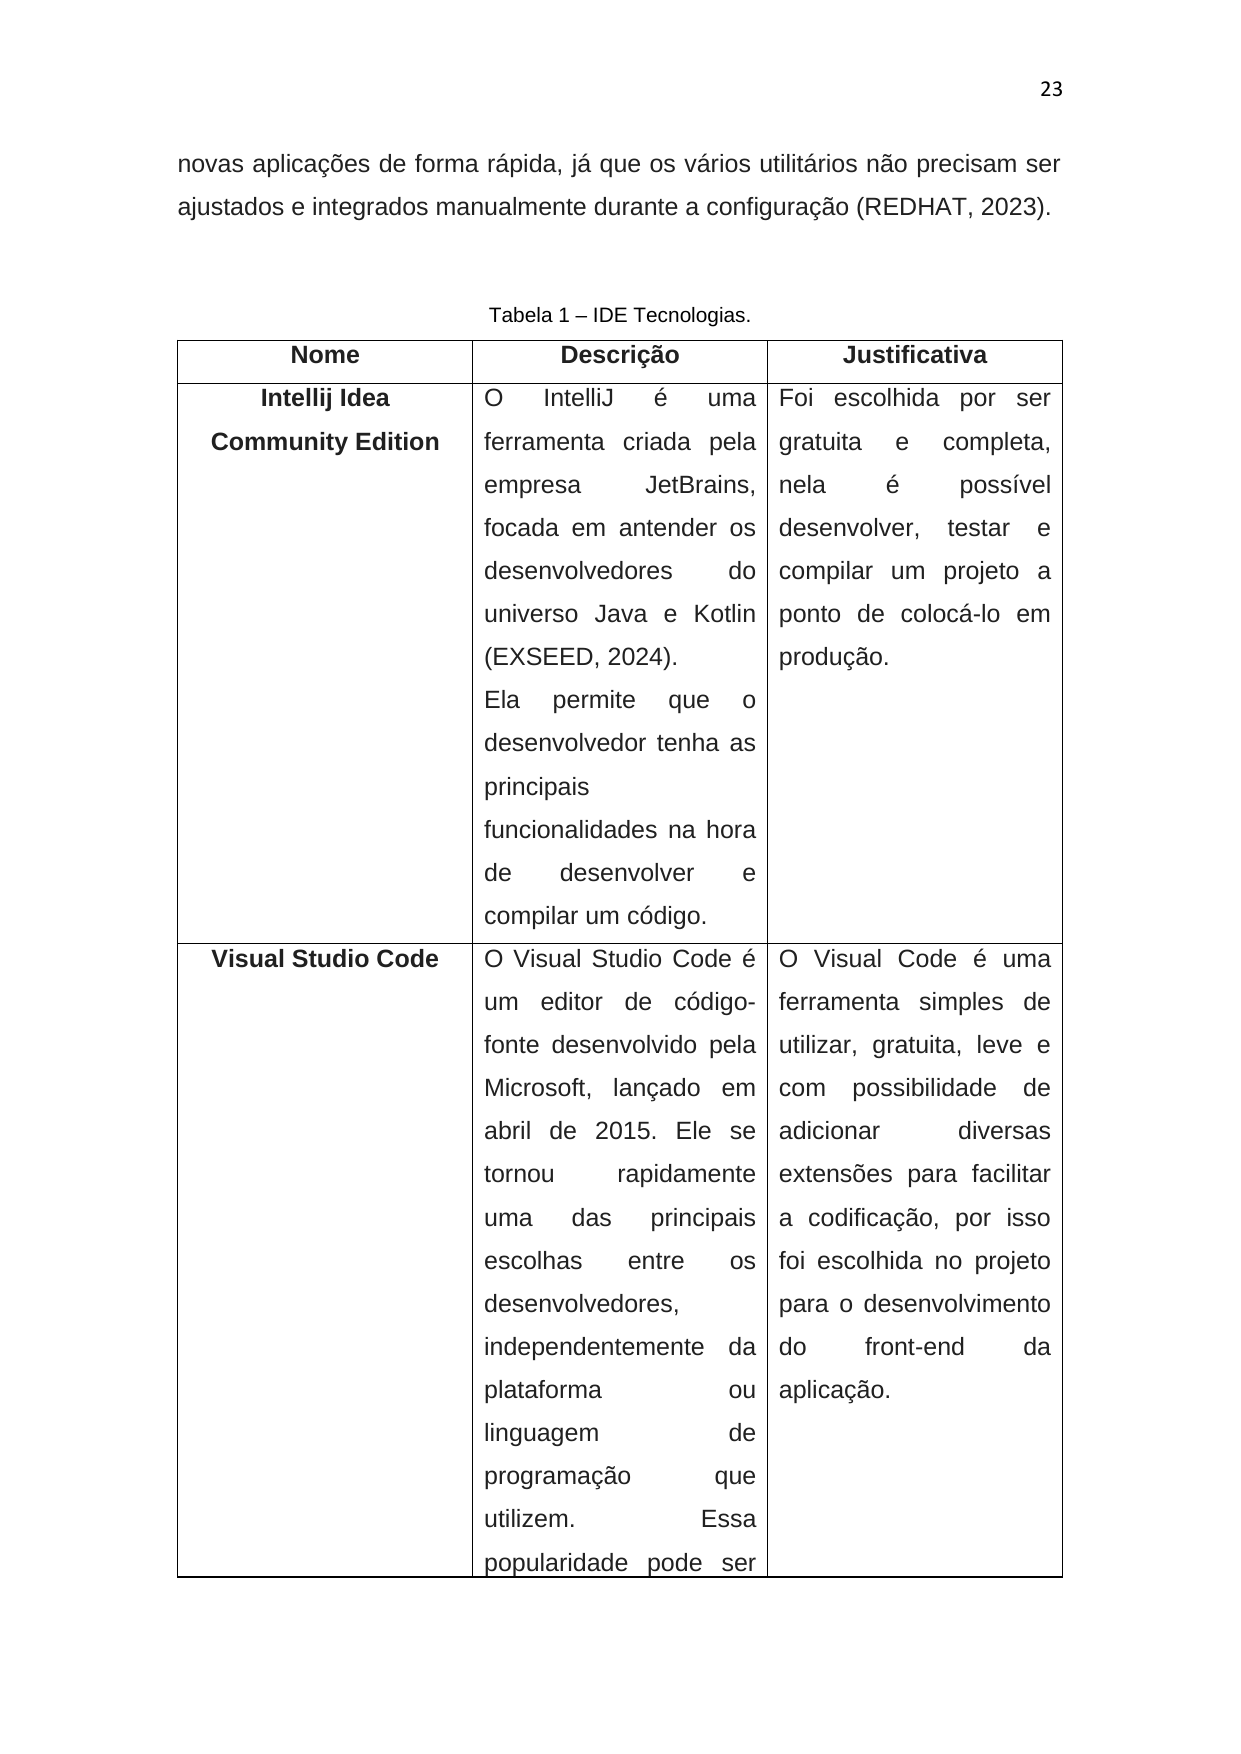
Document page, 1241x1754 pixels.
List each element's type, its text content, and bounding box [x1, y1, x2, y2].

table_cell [768, 944, 1062, 1576]
table_header Descrição [473, 341, 767, 382]
text Tabela 1 – IDE Tecnologias. [177, 303, 1063, 327]
table_header Nome [178, 341, 472, 382]
table_cell Intellij Idea Community Edition [178, 384, 472, 943]
table_cell O IntelliJ é uma ferramenta criada pela empresa JetBrains, focada em antender os desenvolvedores do universo Java e Kotlin (EXSEED, 2024). Ela permite que o desenvolvedor tenha as principais funcionalidades na hora de desenvolver e compilar um código. [473, 384, 767, 943]
table_header Justificativa [768, 341, 1062, 382]
table_cell Foi escolhida por ser gratuita e completa, nela é possível desenvolver, testar e compilar um projeto a ponto de colocá-lo em produção. [768, 384, 1062, 943]
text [177, 177, 1063, 221]
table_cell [473, 944, 767, 1576]
table_cell Visual Studio Code [178, 944, 472, 1576]
